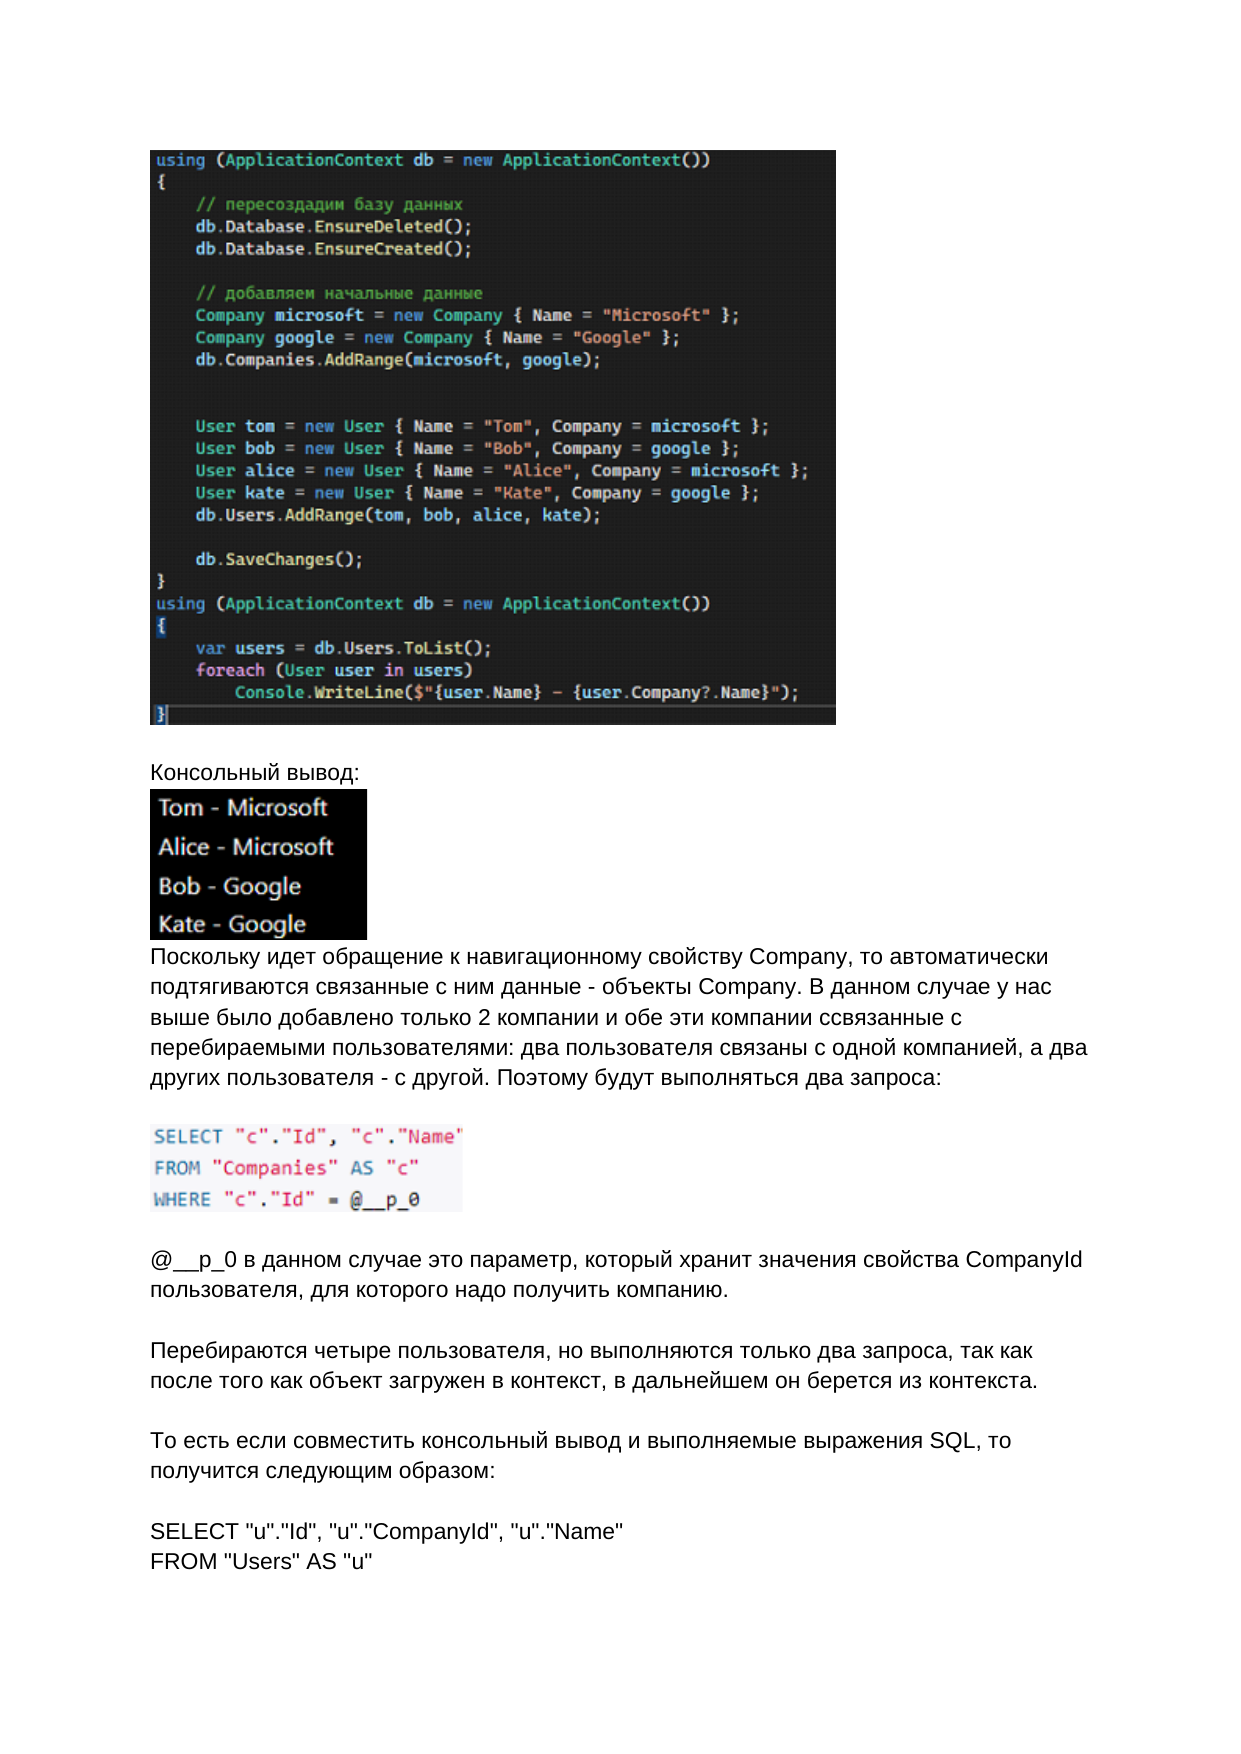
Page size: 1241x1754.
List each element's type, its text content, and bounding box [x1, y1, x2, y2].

text То есть если совместить консольный вывод и выполняемые выражения SQL, то получится следующим образом: [150, 1427, 1090, 1484]
picture [150, 1124, 466, 1212]
text SELECT "u"."Id", "u"."CompanyId", "u"."Name" [150, 1518, 1090, 1544]
picture [150, 789, 368, 940]
text @__p_0 в данном случае это параметр, который хранит значения свойства CompanyId пользователя, для которого надо получить компанию. [150, 1246, 1090, 1302]
text Поскольку идет обращение к навигационному свойству Company, то автоматически подтягиваются связанные с ним данные - объекты Company. В данном случае у нас выше было добавлено только 2 компании и обе эти компании ссвязанные с перебираемыми пользователями: два пользователя связаны с одной компанией, а два других пользователя - с другой. Поэтому будут выполняться два запроса: [150, 943, 1090, 1090]
text Консольный вывод: [150, 759, 1090, 785]
picture [150, 150, 836, 725]
text FROM "Users" AS "u" [150, 1548, 1090, 1574]
text Перебираются четыре пользователя, но выполняются только два запроса, так как после того как объект загружен в контекст, в дальнейшем он берется из контекста. [150, 1337, 1090, 1393]
